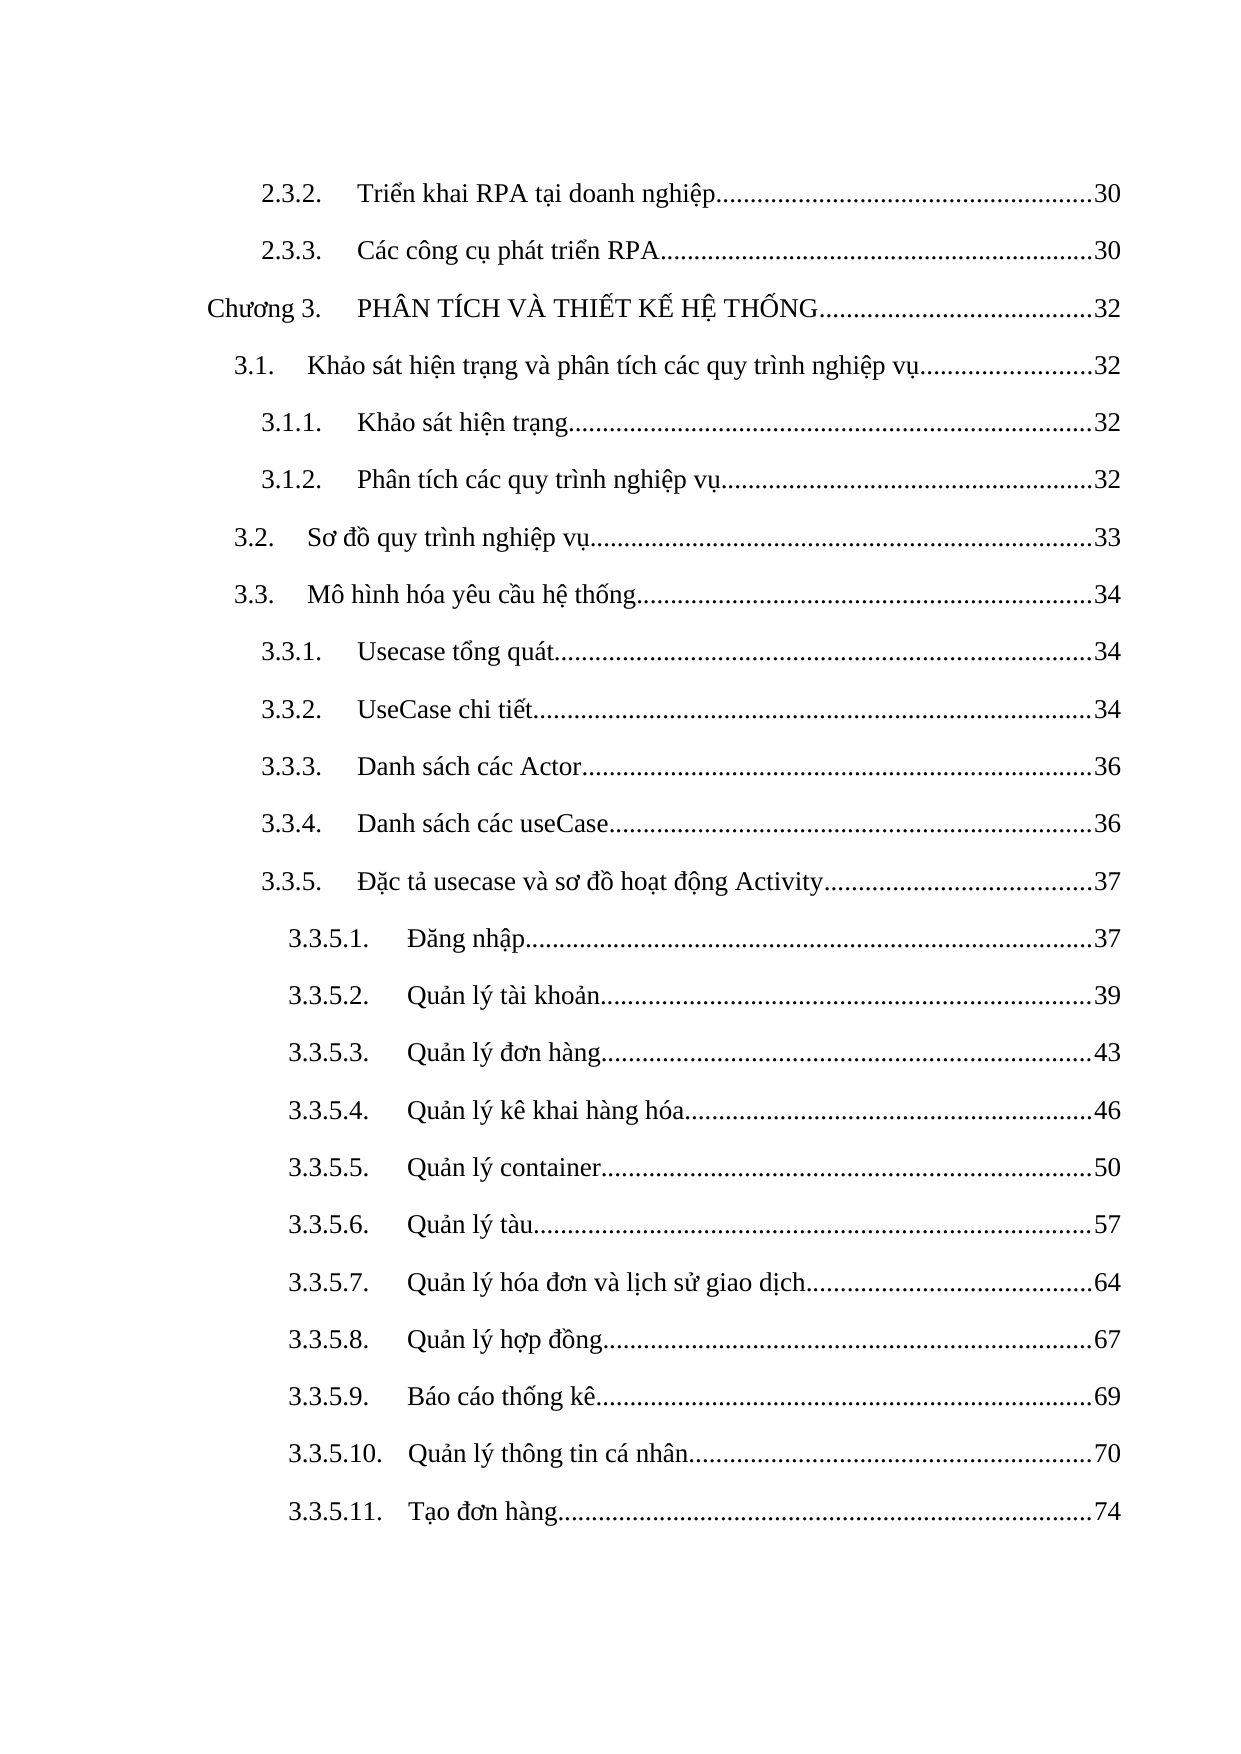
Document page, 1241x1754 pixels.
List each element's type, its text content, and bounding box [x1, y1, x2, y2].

text 3.3.4. Danh sách các useCase 36 [261, 807, 1122, 838]
text 3.3.3. Danh sách các Actor 36 [261, 750, 1122, 781]
text 3.3.2. UseCase chi tiết 34 [261, 693, 1122, 724]
text 3.3.5.4. Quản lý kê khai hàng hóa 46 [288, 1094, 1122, 1125]
text 3.3.5.3. Quản lý đơn hàng 43 [288, 1037, 1122, 1068]
text 2.3.2. Triển khai RPA tại doanh nghiệp 30 [261, 177, 1122, 208]
text 3.1.2. Phân tích các quy trình nghiệp vụ 32 [261, 464, 1122, 495]
text 3.3.5. Đặc tả usecase và sơ đồ hoạt động Activity 37 [261, 865, 1122, 896]
text 3.3.5.11. Tạo đơn hàng 74 [288, 1495, 1122, 1526]
text 3.1.1. Khảo sát hiện trạng 32 [261, 406, 1122, 437]
text 3.3.5.6. Quản lý tàu 57 [288, 1208, 1122, 1239]
text 3.3. Mô hình hóa yêu cầu hệ thống 34 [234, 578, 1122, 609]
text Chương 3. PHÂN TÍCH VÀ THIẾT KẾ HỆ THỐNG 32 [207, 292, 1122, 323]
text 3.3.5.5. Quản lý container 50 [288, 1151, 1122, 1182]
text 3.3.1. Usecase tổng quát 34 [261, 636, 1122, 667]
text 3.3.5.7. Quản lý hóa đơn và lịch sử giao dịch 64 [288, 1266, 1122, 1297]
text 3.2. Sơ đồ quy trình nghiệp vụ 33 [234, 521, 1122, 552]
text 3.3.5.2. Quản lý tài khoản 39 [288, 979, 1122, 1010]
text 3.1. Khảo sát hiện trạng và phân tích các quy trình nghiệp vụ 32 [234, 349, 1122, 380]
text 2.3.3. Các công cụ phát triển RPA 30 [261, 234, 1122, 266]
text 3.3.5.1. Đăng nhập 37 [288, 922, 1122, 953]
text 3.3.5.9. Báo cáo thống kê 69 [288, 1380, 1122, 1411]
text 3.3.5.8. Quản lý hợp đồng 67 [288, 1323, 1122, 1354]
text 3.3.5.10. Quản lý thông tin cá nhân 70 [288, 1438, 1122, 1469]
